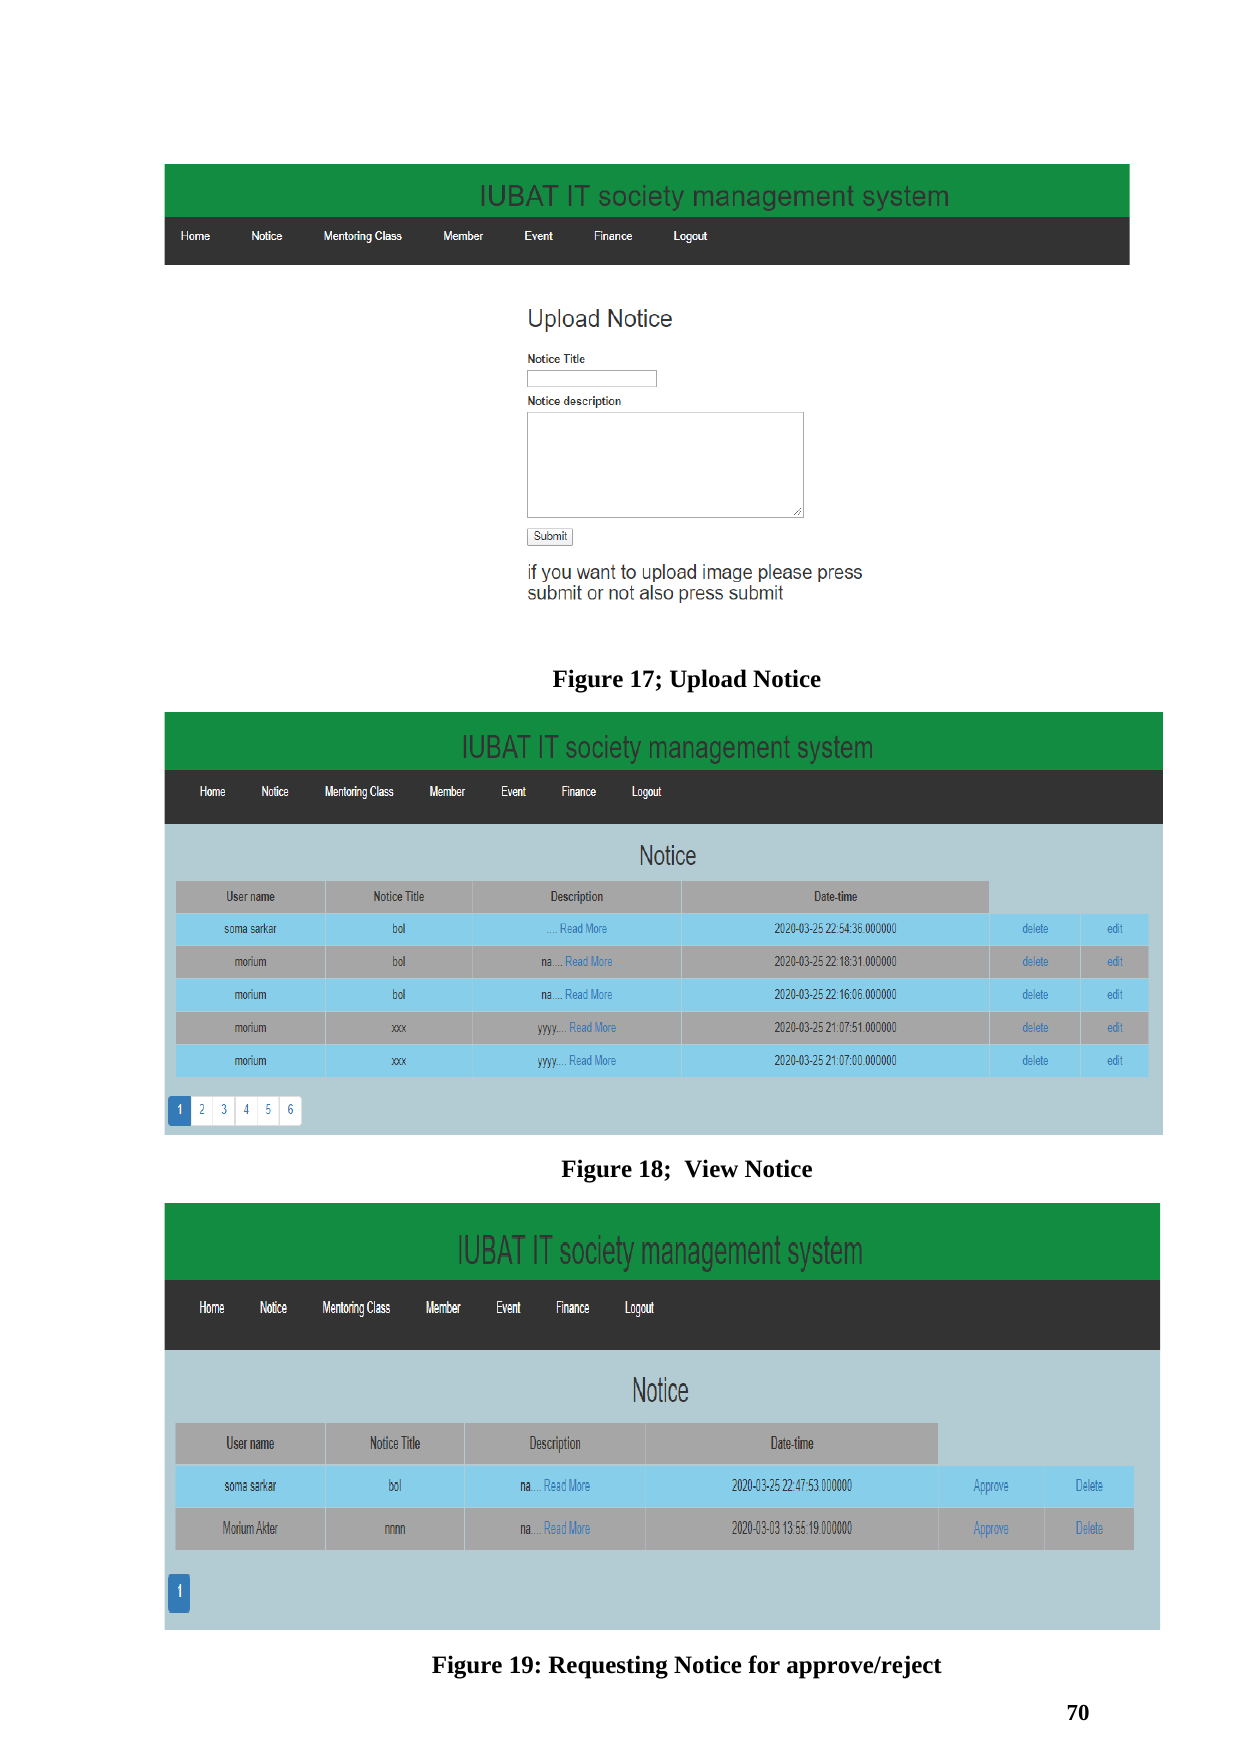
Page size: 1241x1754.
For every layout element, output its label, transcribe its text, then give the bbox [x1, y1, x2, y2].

picture [164, 164, 1130, 644]
picture [164, 712, 1163, 1135]
subtitle Figure 17; Upload Notice [127, 664, 1209, 693]
subtitle Figure 18; View Notice [127, 1154, 1209, 1183]
subtitle Figure 19: Requesting Notice for approve/reject [127, 1650, 1209, 1679]
picture [164, 1203, 1160, 1630]
